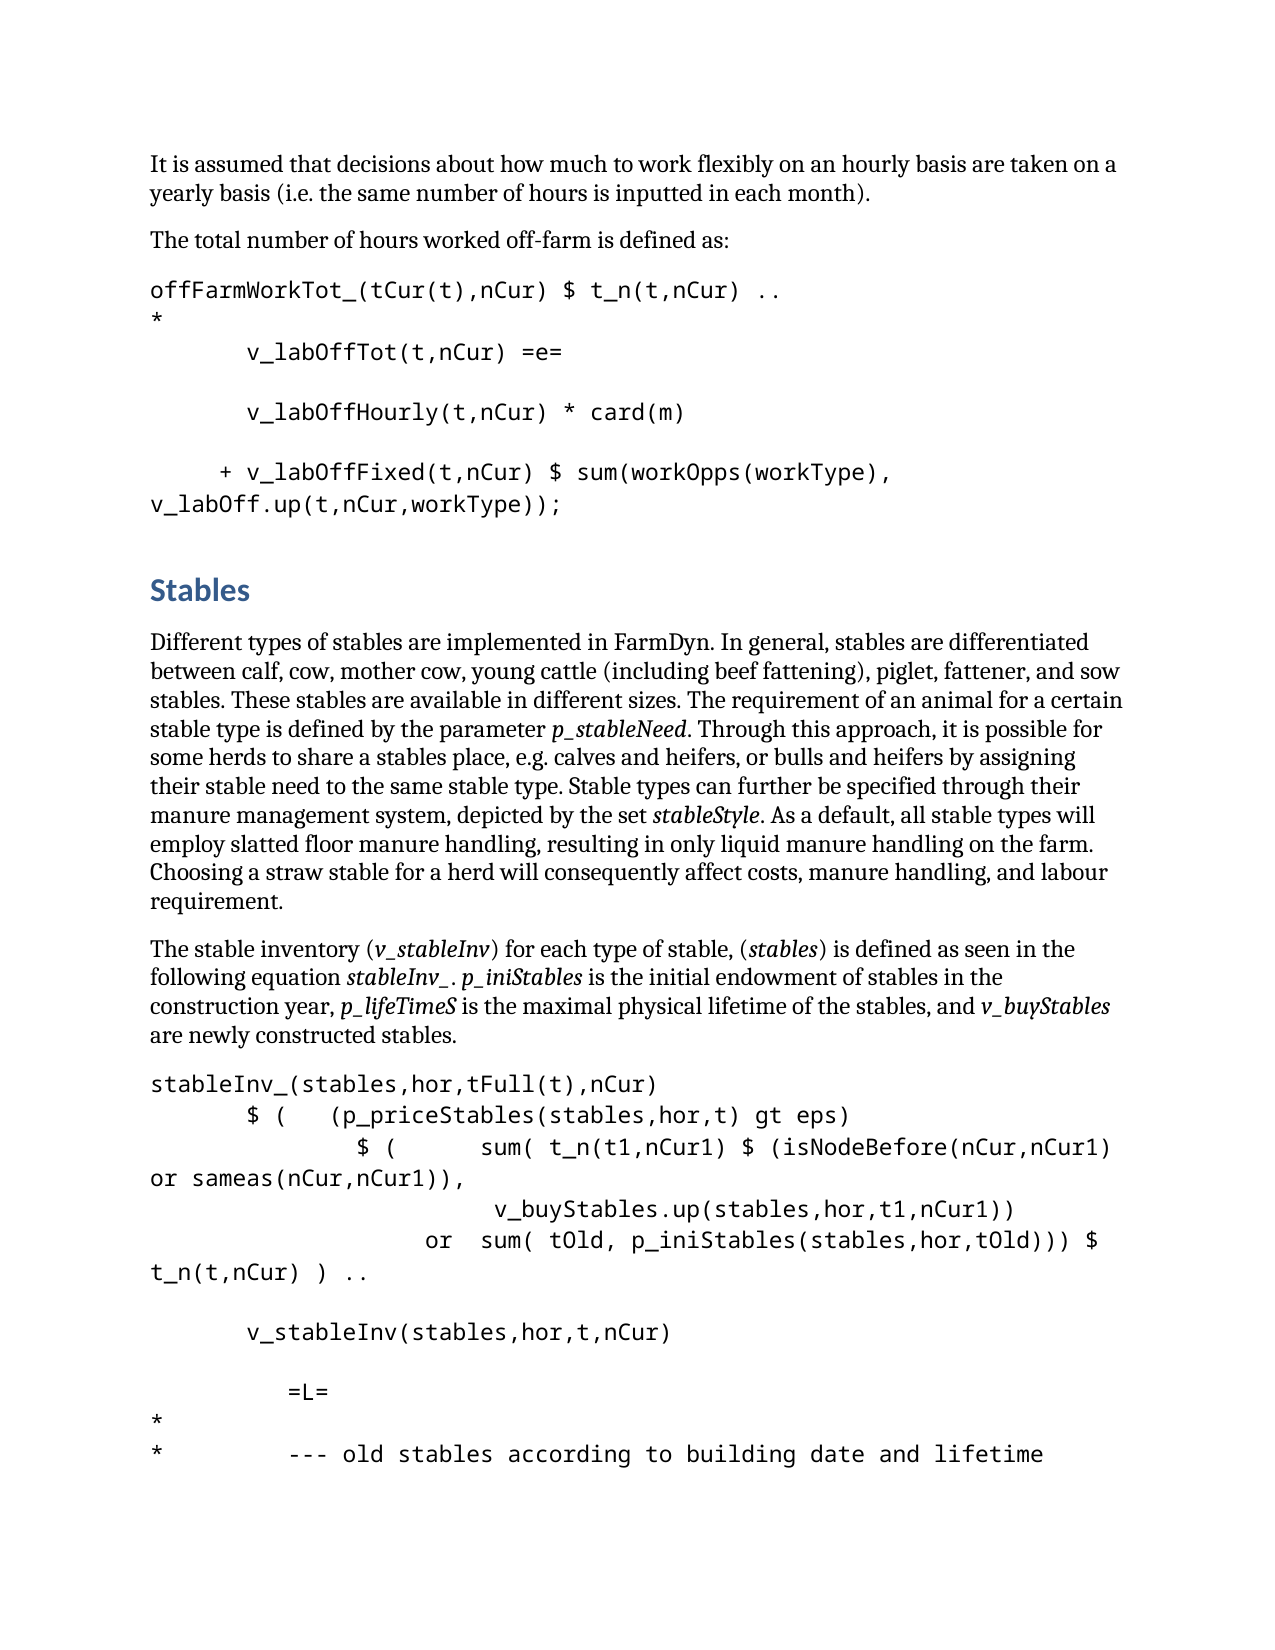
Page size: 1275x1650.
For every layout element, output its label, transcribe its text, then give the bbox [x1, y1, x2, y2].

text offFarmWorkTot_(tCur(t),nCur) $ t_n(t,nCur) .. * v_labOffTot(t,nCur) =e= v_labOffHourly(t,nCur) * card(m) + v_labOffFixed(t,nCur) $ sum(workOpps(workType), v_labOff.up(t,nCur,workType)); [150, 274, 1125, 519]
text It is assumed that decisions about how much to work flexibly on an hourly basis are taken on a yearly basis (i.e. the same number of hours is inputted in each month). [150, 150, 1125, 207]
text Different types of stables are implemented in FarmDyn. In general, stables are differentiated between calf, cow, mother cow, young cattle (including beef fattening), piglet, fattener, and sow stables. These stables are available in different sizes. The requirement of an animal for a certain stable type is defined by the parameter p_stableNeed. Through this approach, it is possible for some herds to share a stables place, e.g. calves and heifers, or bulls and heifers by assigning their stable need to the same stable type. Stable types can further be specified through their manure management system, depicted by the set stableStyle. As a default, all stable types will employ slatted floor manure handling, resulting in only liquid manure handling on the farm. Choosing a straw stable for a herd will consequently affect costs, manure handling, and labour requirement. [150, 628, 1125, 916]
subtitle Stables [150, 569, 1125, 609]
text The stable inventory (v_stableInv) for each type of stable, (stables) is defined as seen in the following equation stableInv_. p_iniStables is the initial endowment of stables in the construction year, p_lifeTimeS is the maximal physical lifetime of the stables, and v_buyStables are newly constructed stables. [150, 934, 1125, 1049]
text The total number of hours worked off-farm is defined as: [150, 226, 1125, 255]
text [150, 1068, 1125, 1469]
